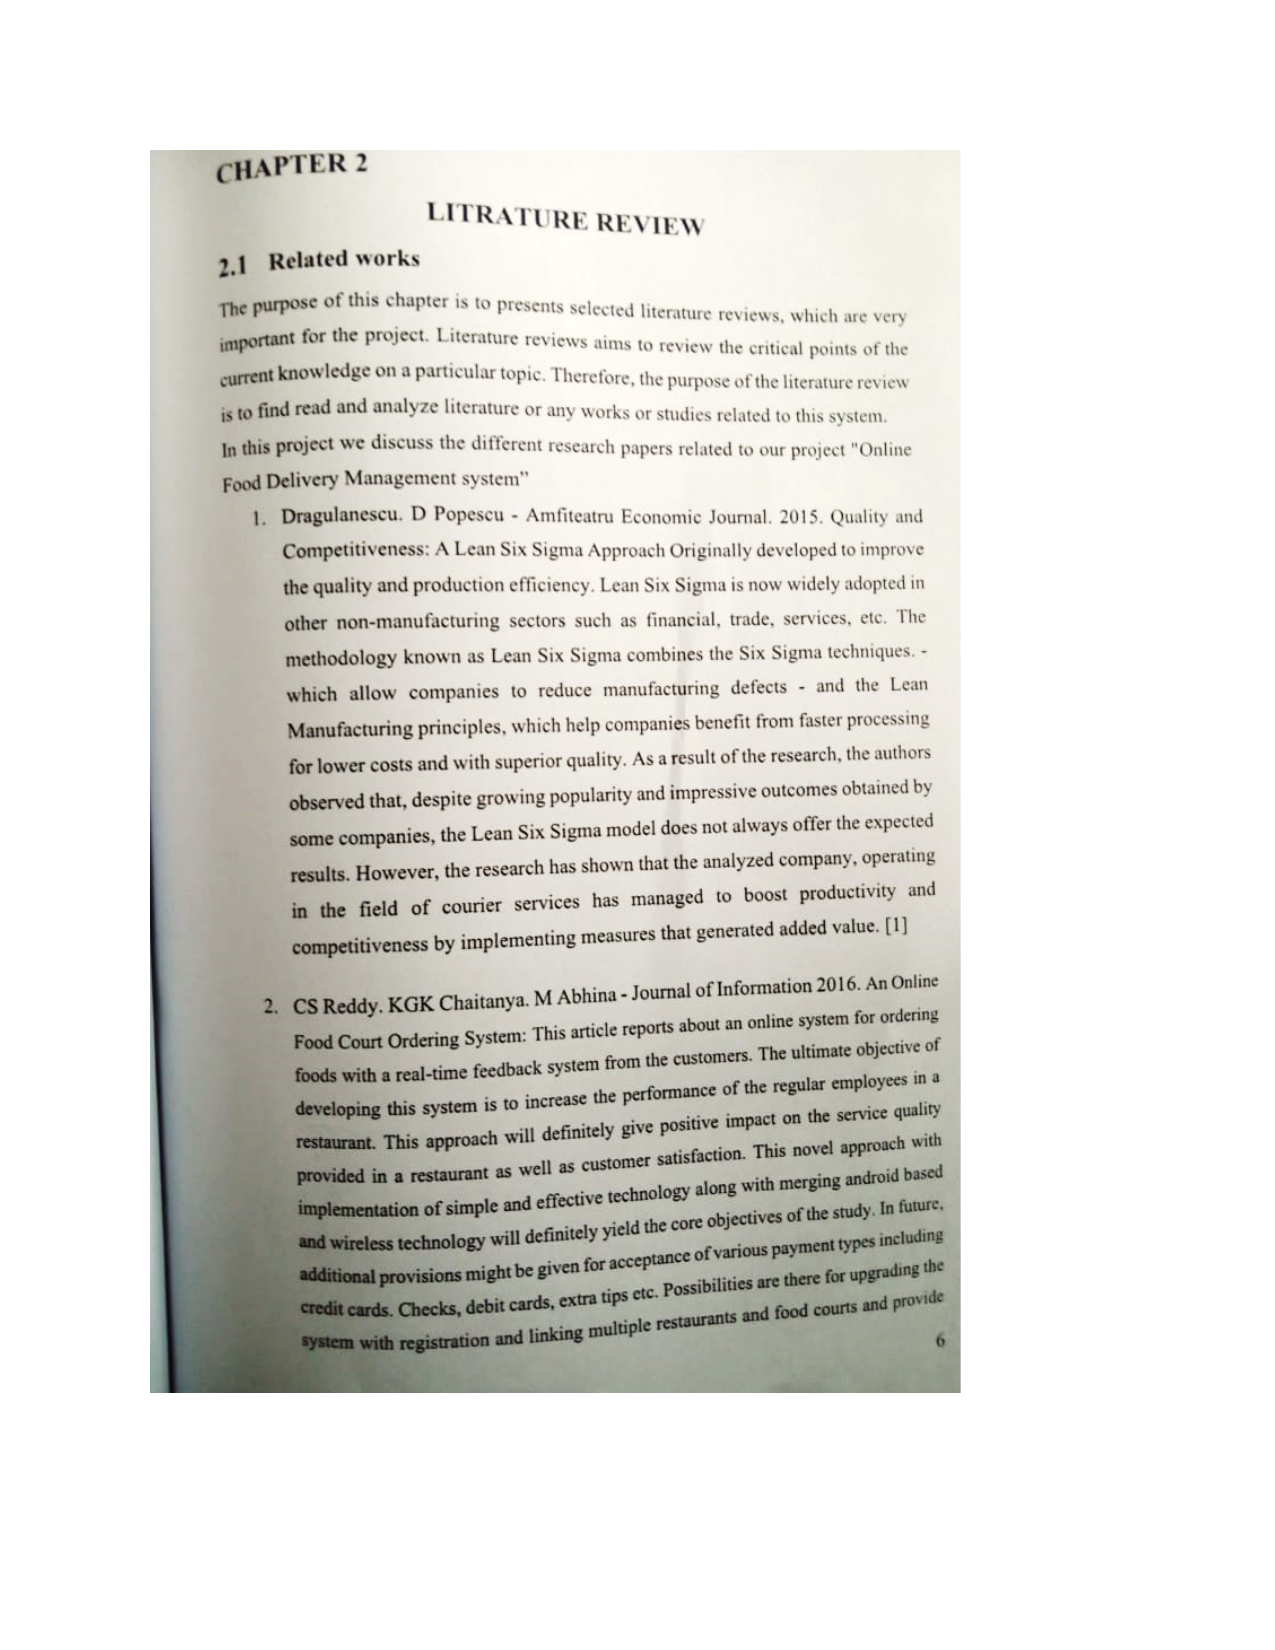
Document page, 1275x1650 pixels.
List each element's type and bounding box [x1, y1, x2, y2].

picture [150, 150, 961, 1393]
